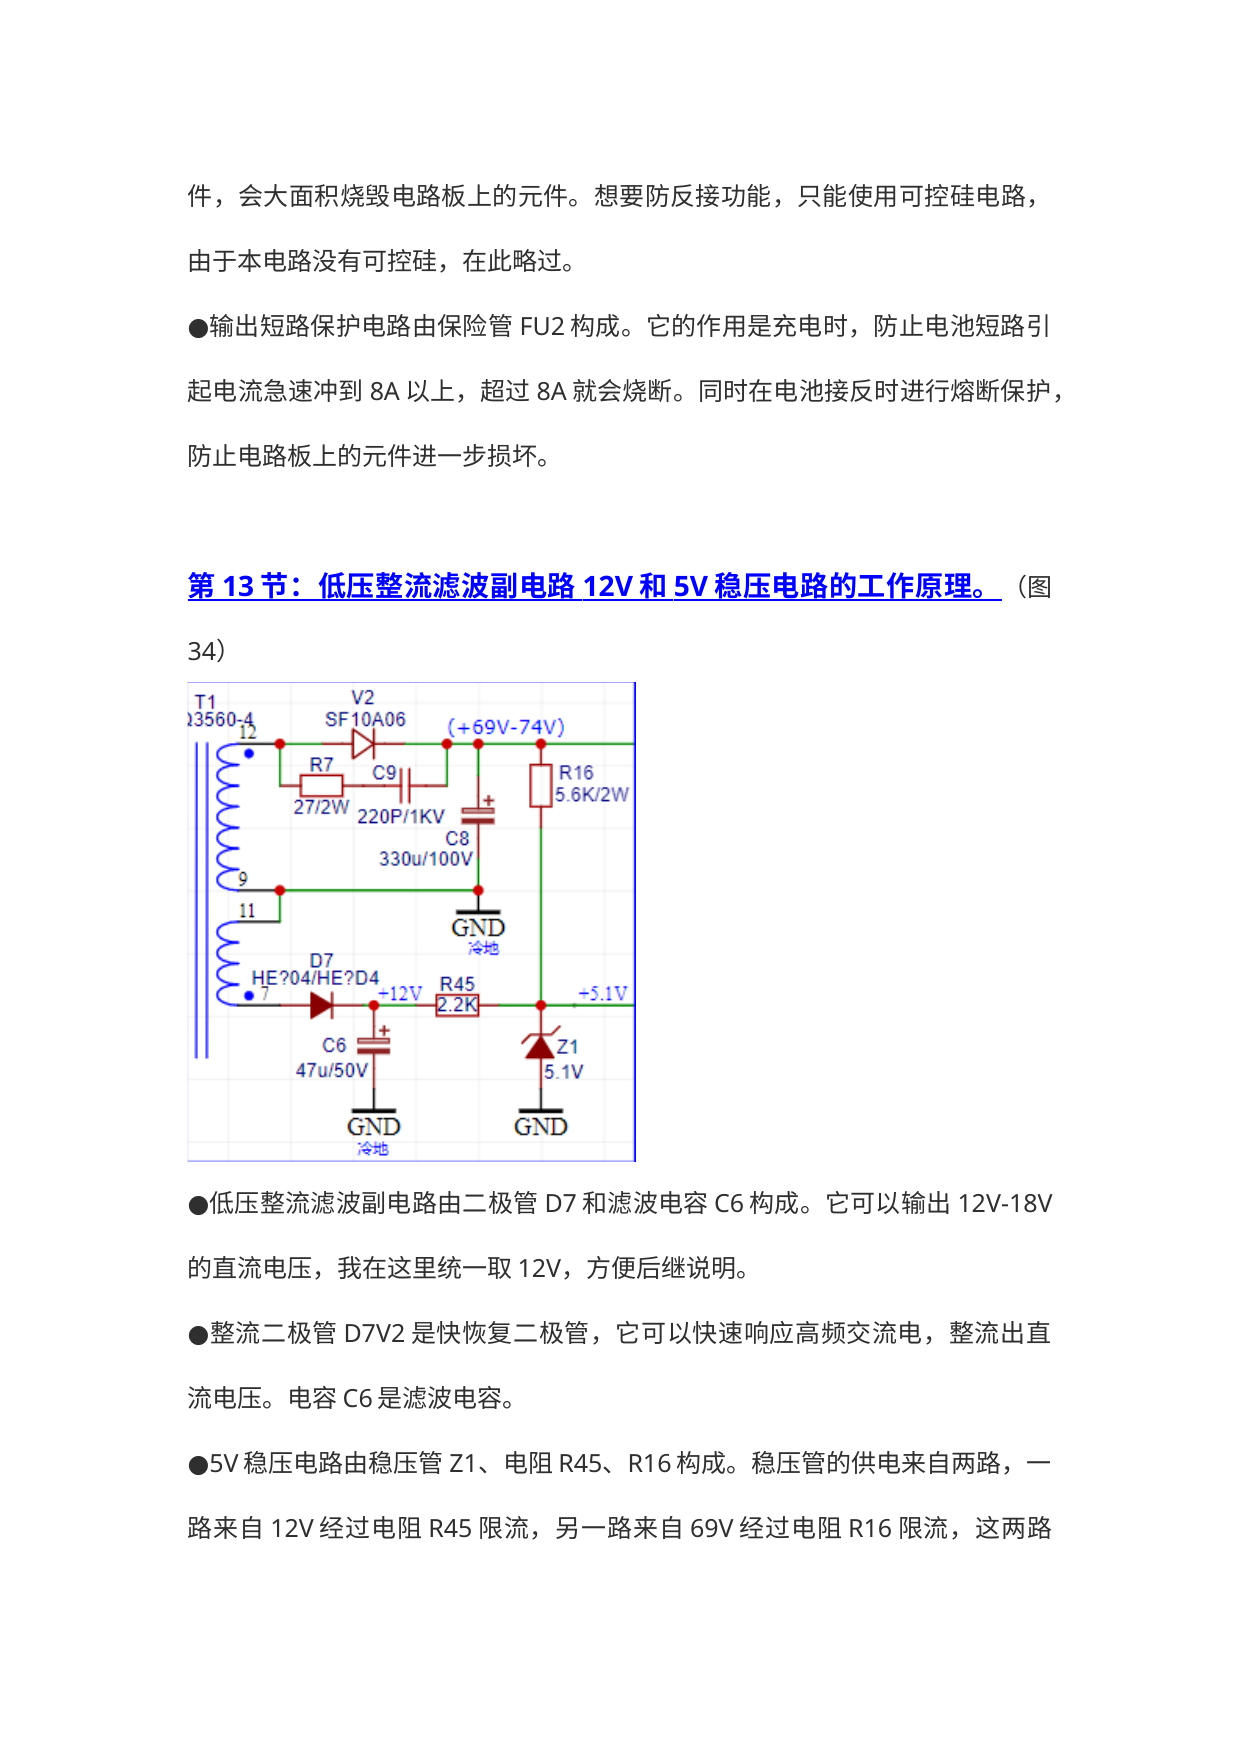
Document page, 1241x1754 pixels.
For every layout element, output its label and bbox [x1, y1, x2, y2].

picture [187, 682, 636, 1162]
text [187, 162, 1053, 1559]
